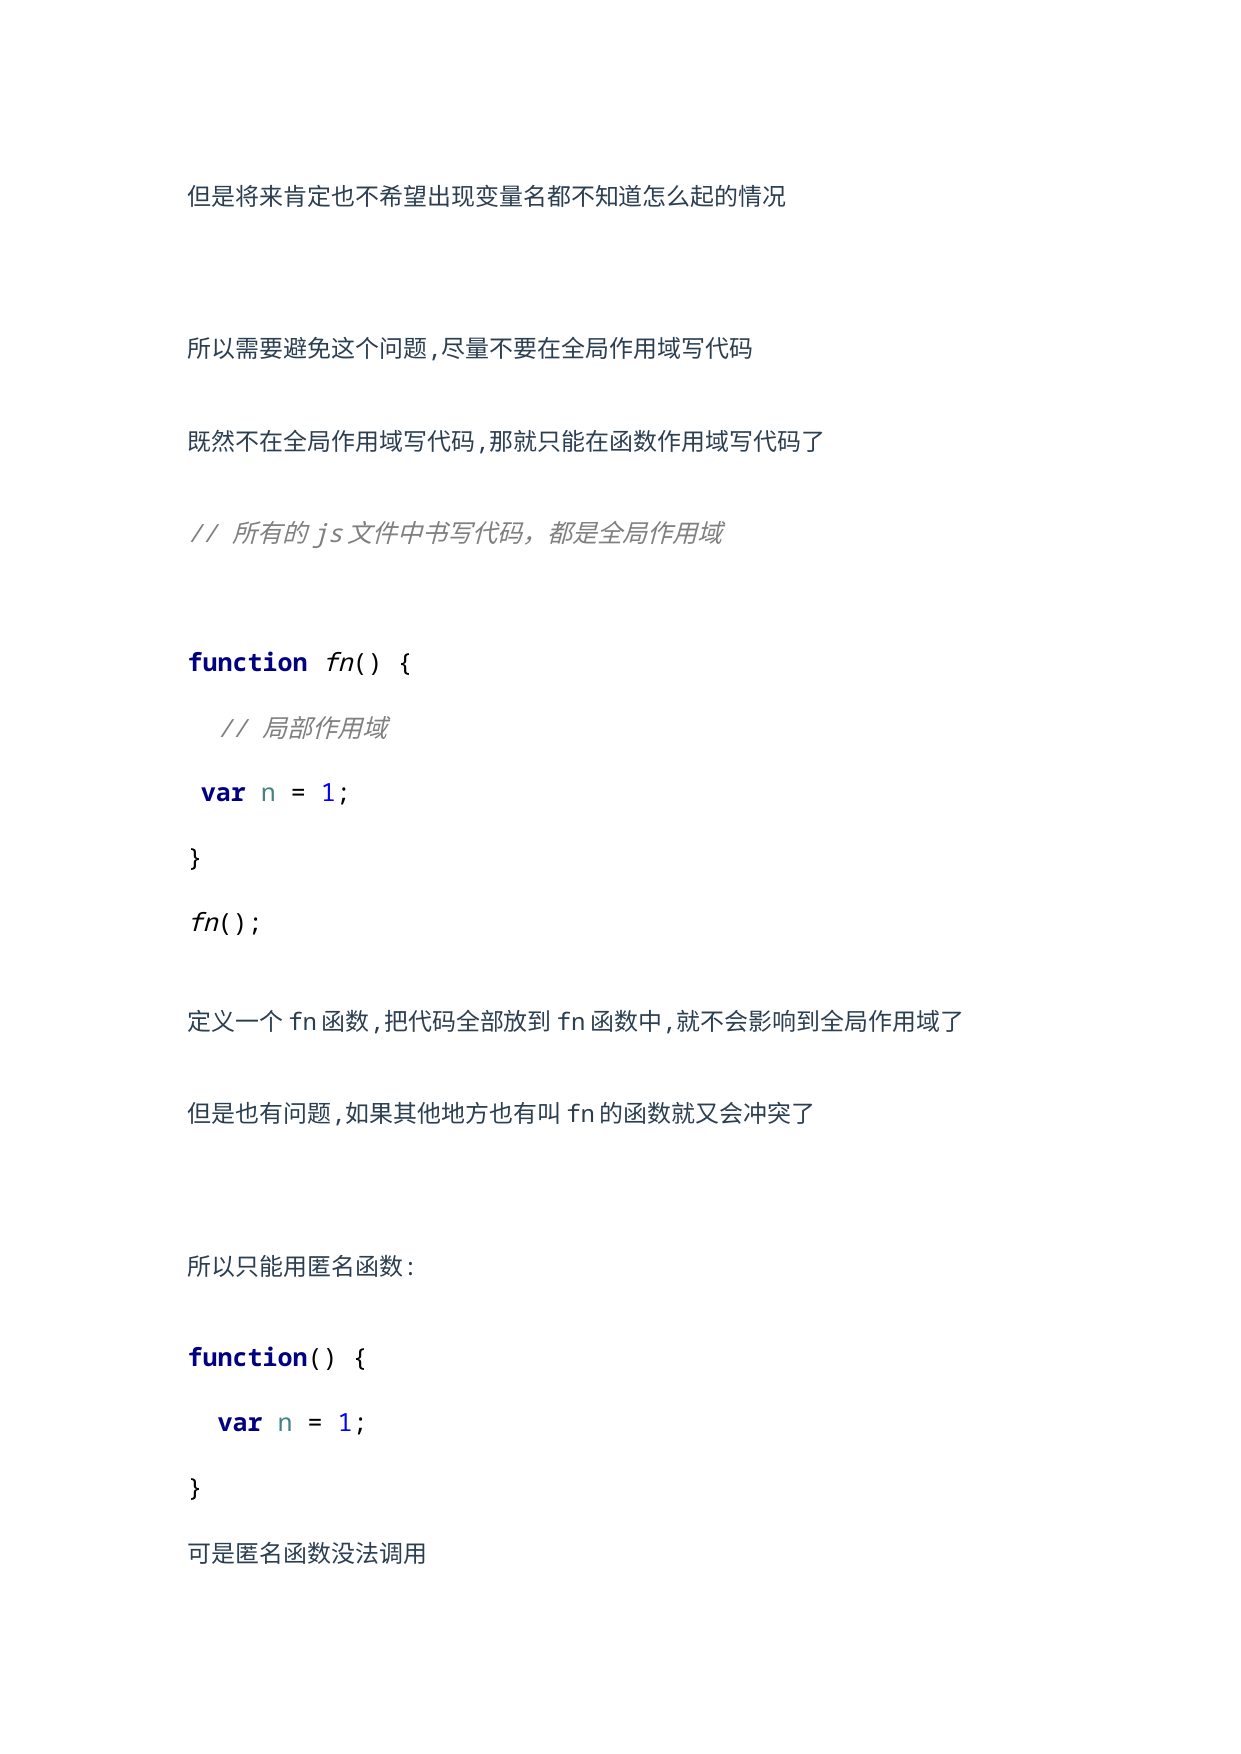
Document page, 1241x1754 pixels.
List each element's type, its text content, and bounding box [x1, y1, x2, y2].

text 既然不在全局作用域写代码,那就只能在函数作用域写代码了 [187, 407, 1053, 472]
text 但是将来肯定也不希望出现变量名都不知道怎么起的情况 [187, 162, 1053, 227]
text fn(); [187, 889, 1053, 954]
text 可是匿名函数没法调用 [187, 1519, 1053, 1584]
text // 所有的js文件中书写代码，都是全局作用域 function fn() { // 局部作用域 var n = 1; } [187, 499, 1053, 889]
text 所以只能用匿名函数: [187, 1232, 1053, 1297]
text 所以需要避免这个问题,尽量不要在全局作用域写代码 [187, 314, 1053, 379]
text function() { var n = 1; } [187, 1324, 1053, 1519]
text 但是也有问题,如果其他地方也有叫fn的函数就又会冲突了 [187, 1079, 1053, 1144]
text 定义一个fn函数,把代码全部放到fn函数中,就不会影响到全局作用域了 [187, 987, 1053, 1052]
